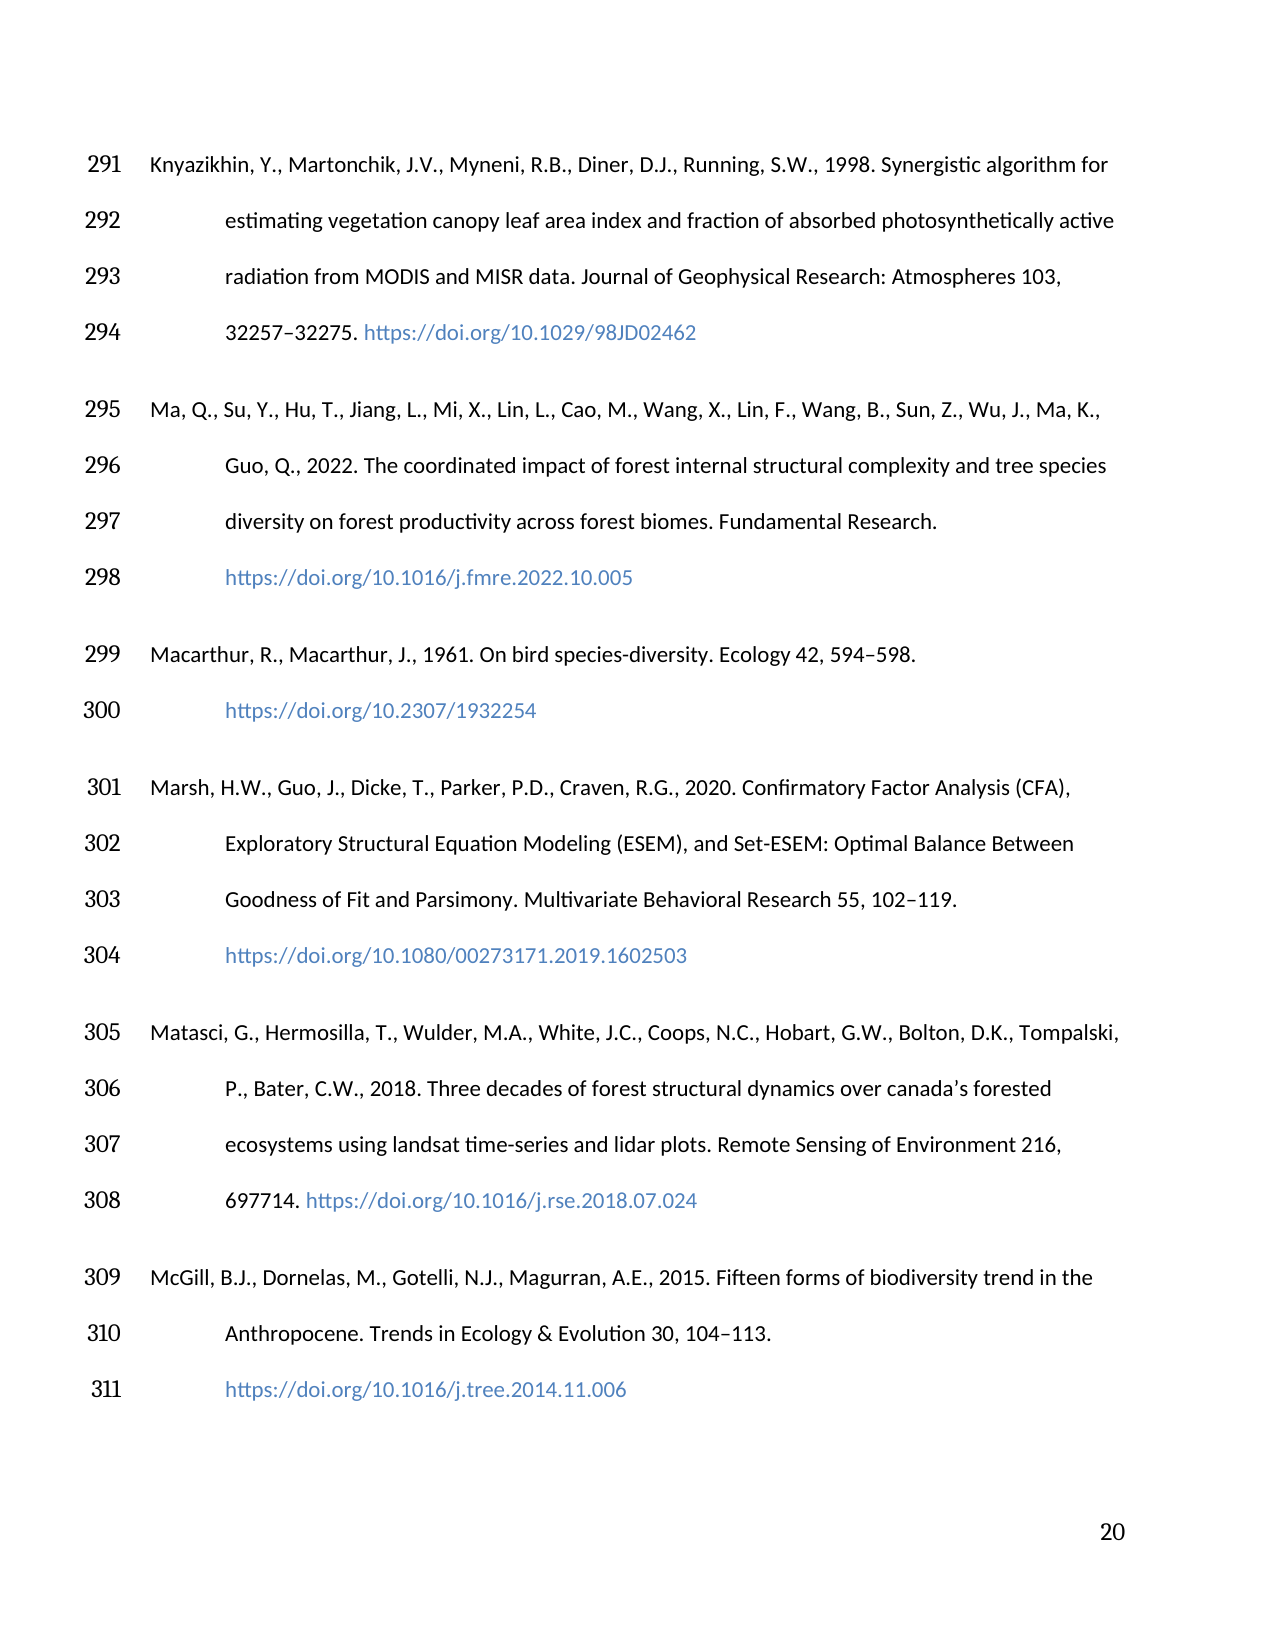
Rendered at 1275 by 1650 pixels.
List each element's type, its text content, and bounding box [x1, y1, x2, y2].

text Marsh, H.W., Guo, J., Dicke, T., Parker, P.D., Craven, R.G., 2020. Confirmatory Factor Analysis (CFA), Exploratory Structural Equation Modeling (ESEM), and Set-ESEM: Optimal Balance Between Goodness of Fit and Parsimony. Multivariate Behavioral Research 55, 102–119. https://doi.org/10.1080/00273171.2019.1602503 [150, 773, 1125, 969]
text Macarthur, R., Macarthur, J., 1961. On bird species-diversity. Ecology 42, 594–598. https://doi.org/10.2307/1932254 [150, 640, 1125, 724]
text McGill, B.J., Dornelas, M., Gotelli, N.J., Magurran, A.E., 2015. Fifteen forms of biodiversity trend in the Anthropocene. Trends in Ecology & Evolution 30, 104–113. https://doi.org/10.1016/j.tree.2014.11.006 [150, 1263, 1125, 1403]
text Knyazikhin, Y., Martonchik, J.V., Myneni, R.B., Diner, D.J., Running, S.W., 1998. Synergistic algorithm for estimating vegetation canopy leaf area index and fraction of absorbed photosynthetically active radiation from MODIS and MISR data. Journal of Geophysical Research: Atmospheres 103, 32257–32275. https://doi.org/10.1029/98JD02462 [150, 150, 1125, 346]
text Ma, Q., Su, Y., Hu, T., Jiang, L., Mi, X., Lin, L., Cao, M., Wang, X., Lin, F., Wang, B., Sun, Z., Wu, J., Ma, K., Guo, Q., 2022. The coordinated impact of forest internal structural complexity and tree species diversity on forest productivity across forest biomes. Fundamental Research. https://doi.org/10.1016/j.fmre.2022.10.005 [150, 395, 1125, 591]
text Matasci, G., Hermosilla, T., Wulder, M.A., White, J.C., Coops, N.C., Hobart, G.W., Bolton, D.K., Tompalski, P., Bater, C.W., 2018. Three decades of forest structural dynamics over canada’s forested ecosystems using landsat time-series and lidar plots. Remote Sensing of Environment 216, 697714. https://doi.org/10.1016/j.rse.2018.07.024 [150, 1018, 1125, 1214]
